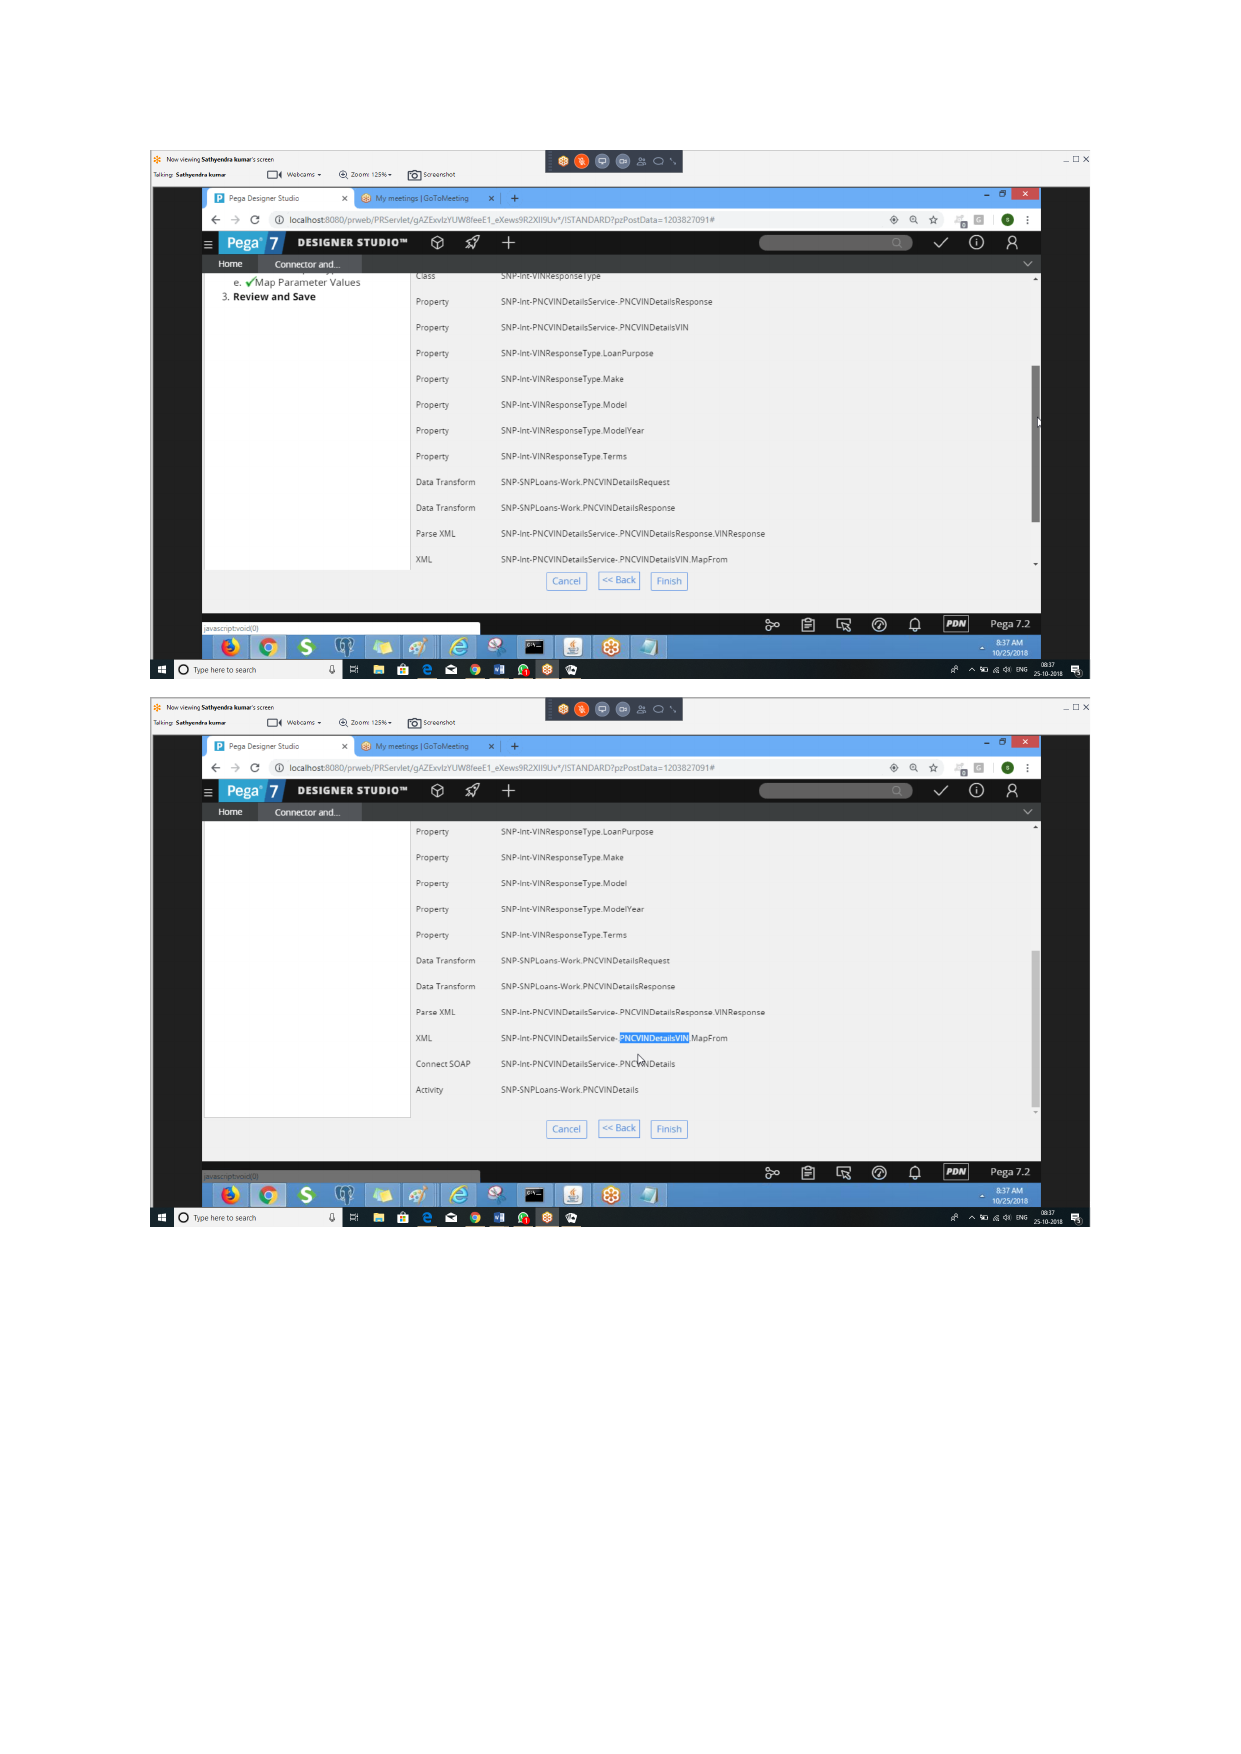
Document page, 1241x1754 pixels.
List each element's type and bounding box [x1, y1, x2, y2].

picture [150, 697, 1091, 1227]
picture [150, 150, 1091, 679]
